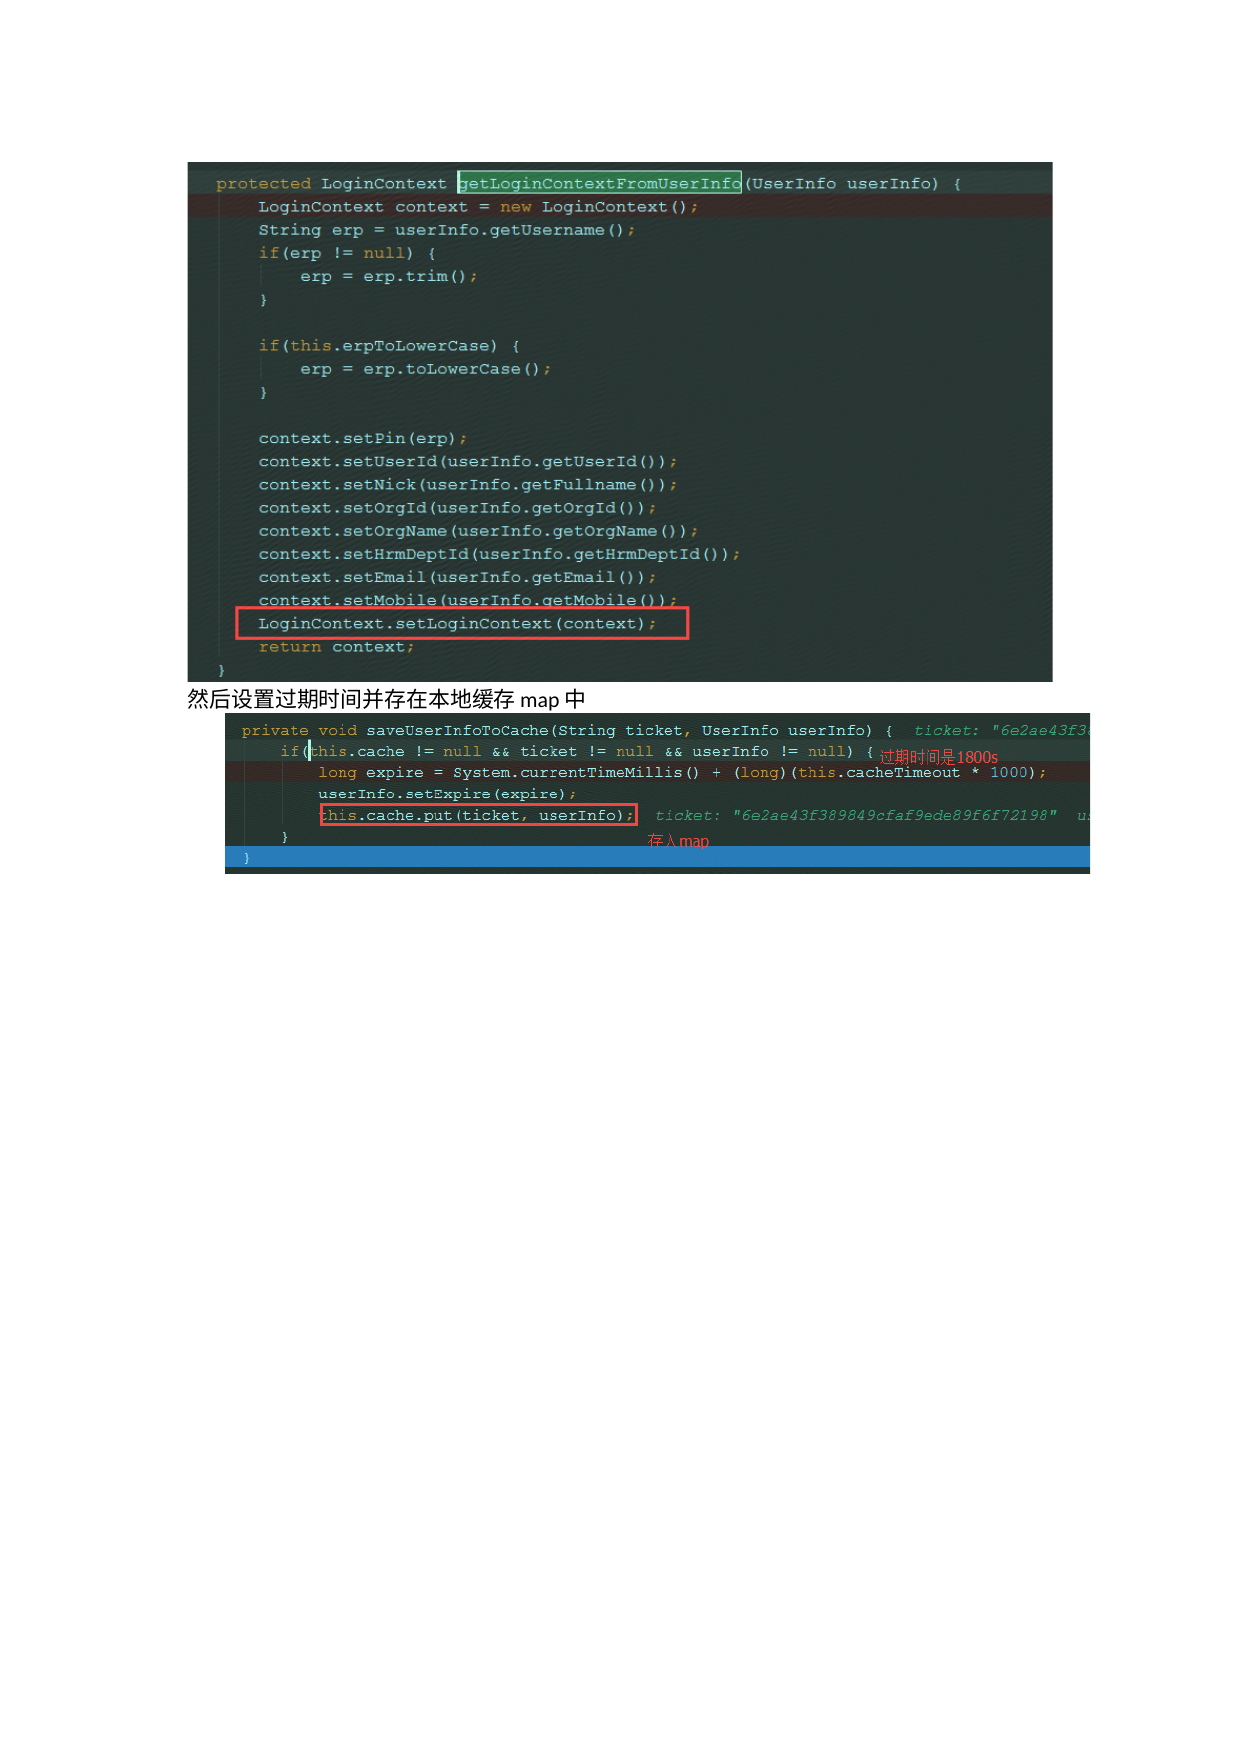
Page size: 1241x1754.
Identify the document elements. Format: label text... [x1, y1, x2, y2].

picture [187, 162, 1053, 682]
text 然后设置过期时间并存在本地缓存map中 [187, 682, 1053, 713]
picture [225, 713, 1091, 874]
